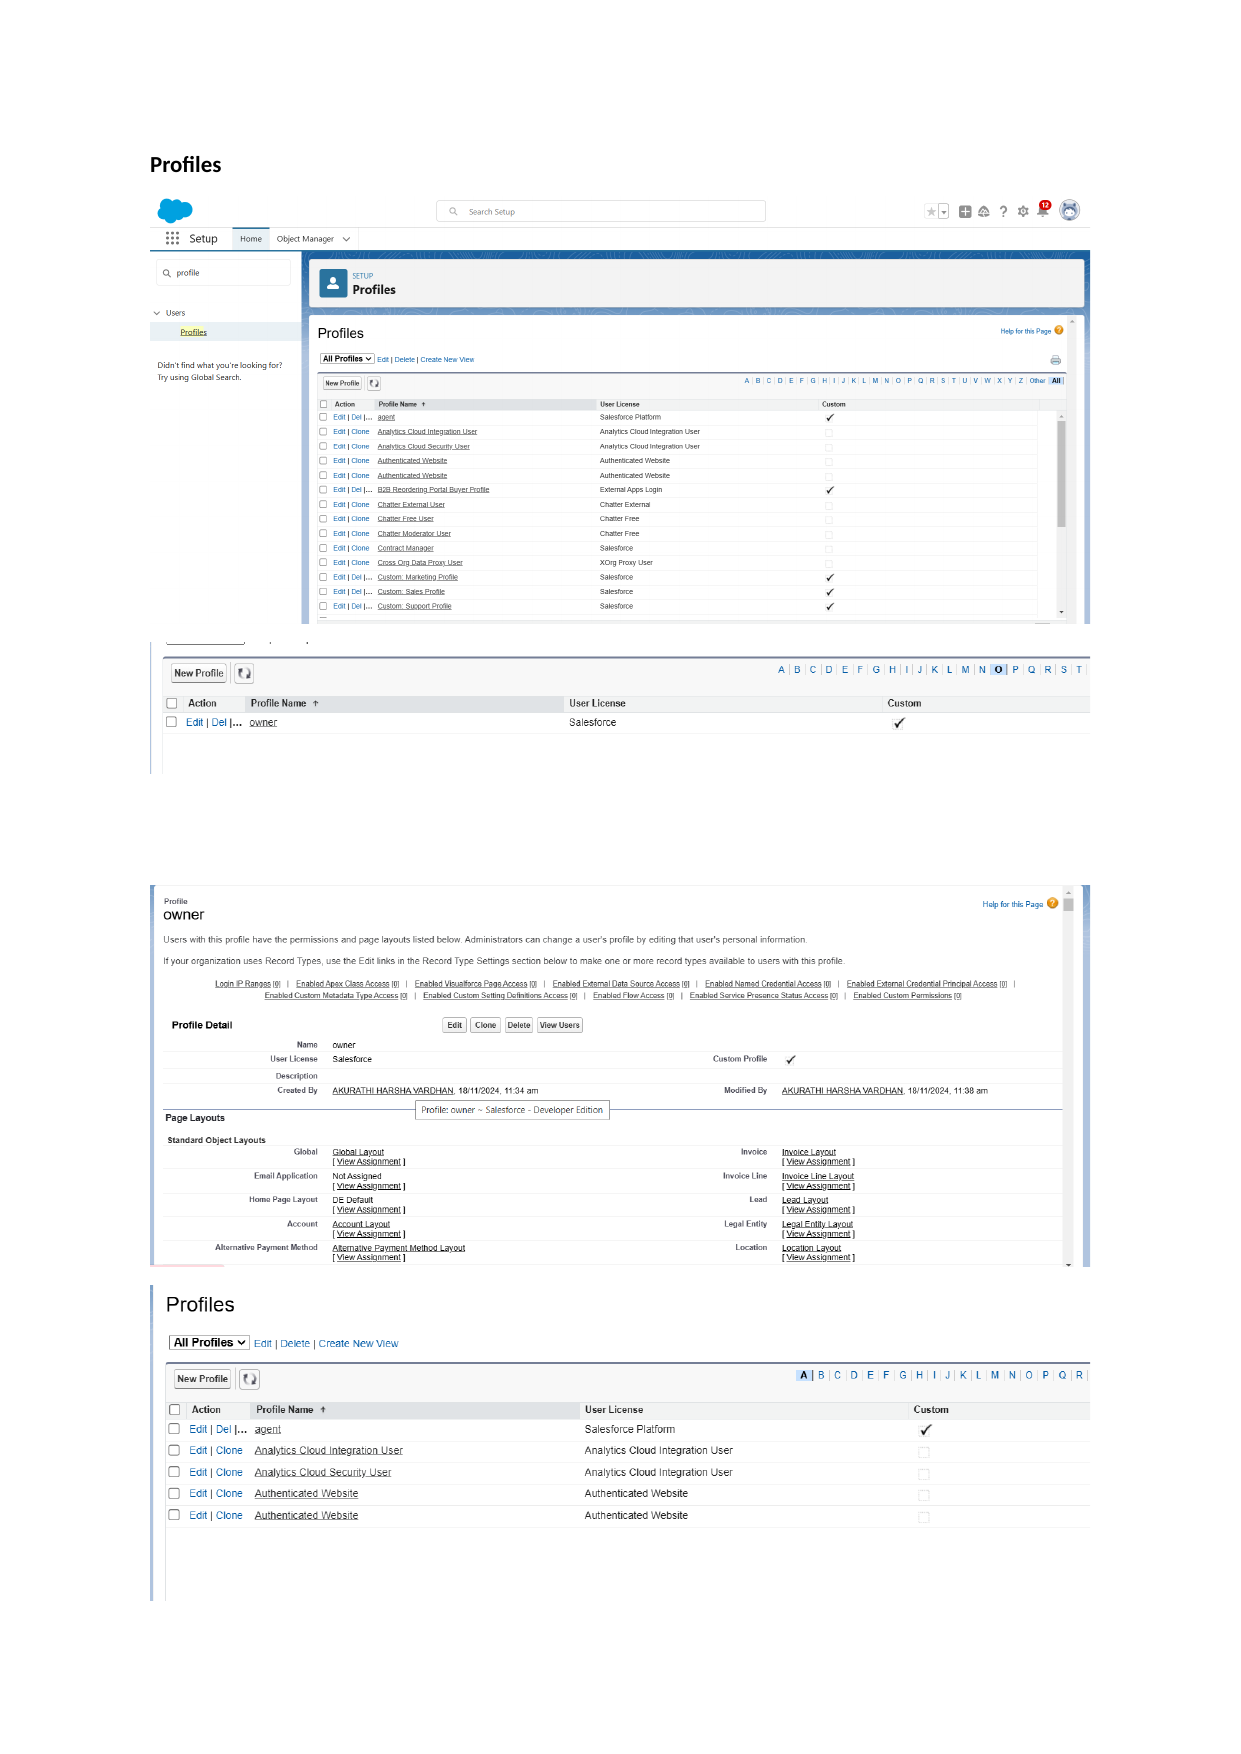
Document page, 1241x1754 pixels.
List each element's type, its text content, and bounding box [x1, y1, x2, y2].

picture [150, 196, 1091, 624]
text Profiles [150, 150, 1090, 178]
picture [150, 642, 1091, 774]
picture [150, 1285, 1091, 1601]
picture [150, 885, 1091, 1267]
